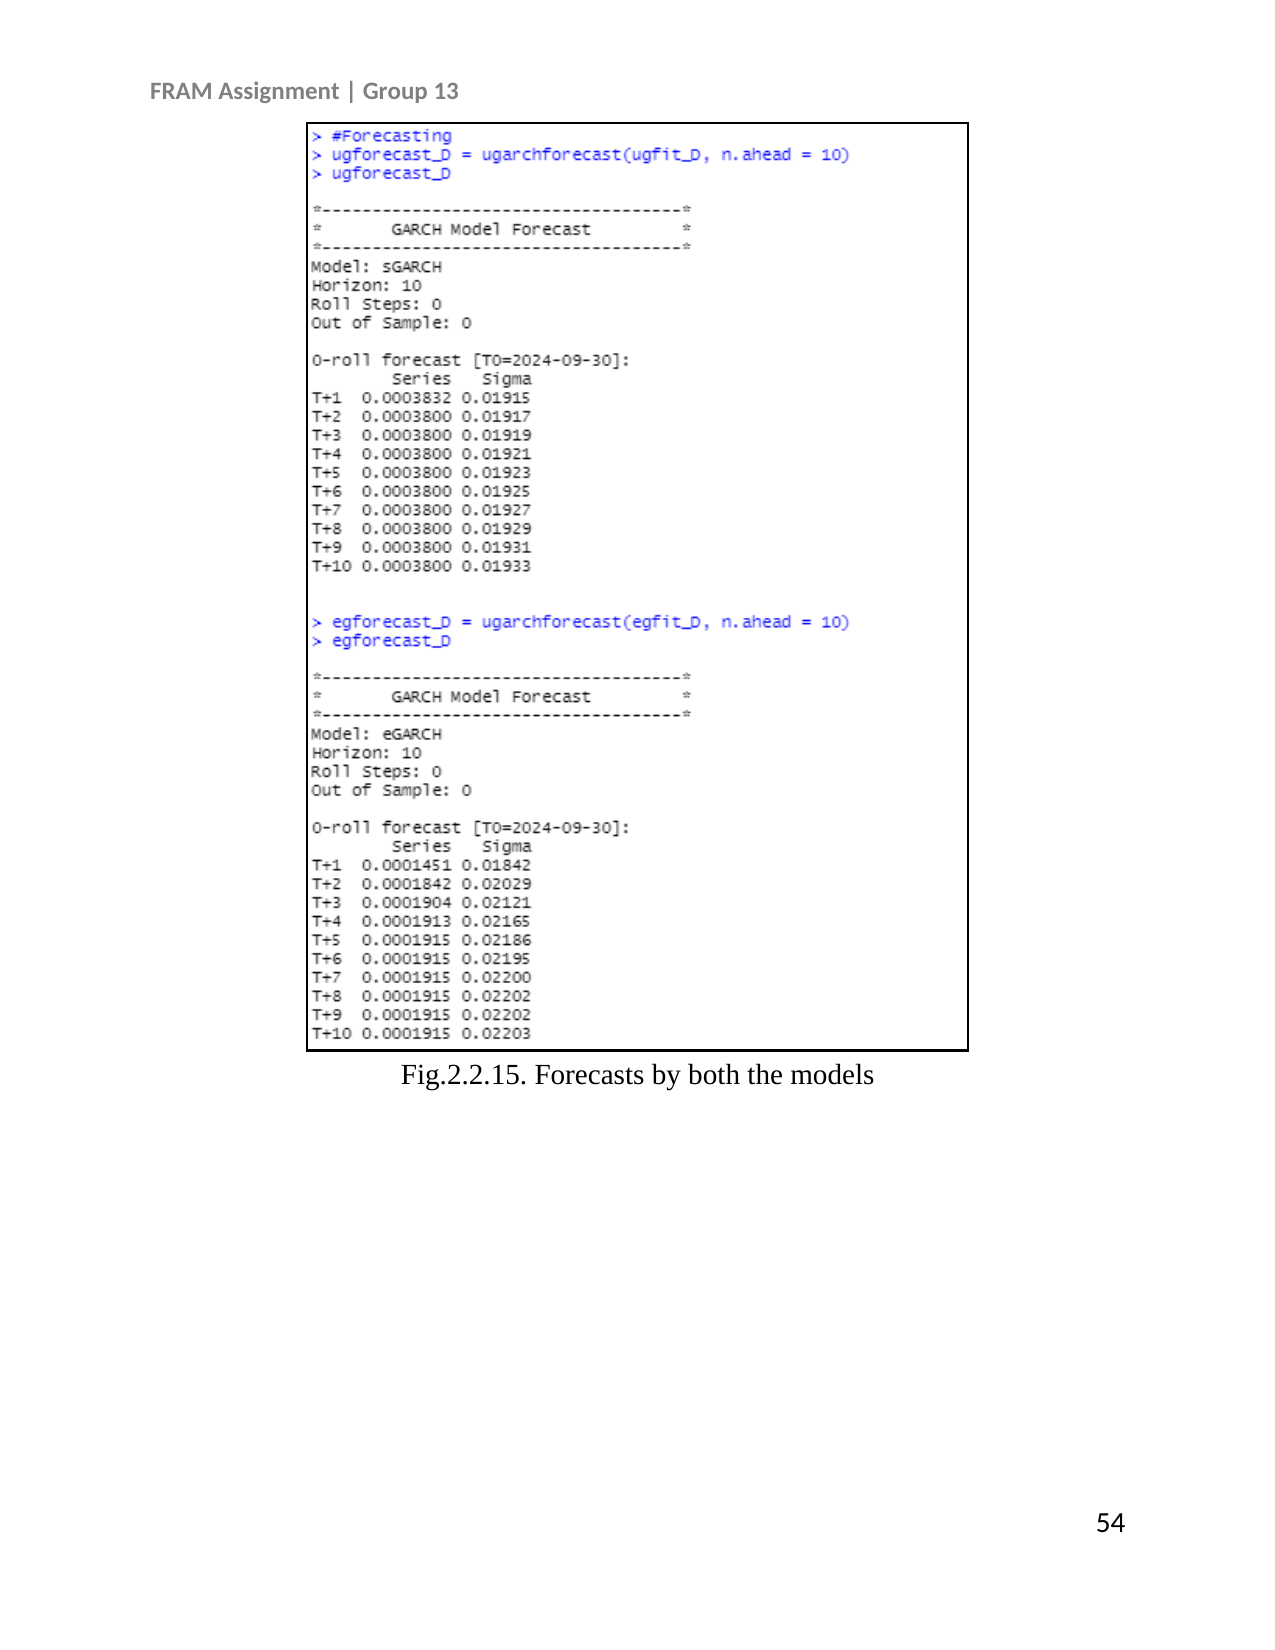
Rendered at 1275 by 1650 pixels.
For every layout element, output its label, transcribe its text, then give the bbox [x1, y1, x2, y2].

text Fig.2.2.15. Forecasts by both the models [150, 1057, 1125, 1090]
picture [308, 124, 967, 1049]
